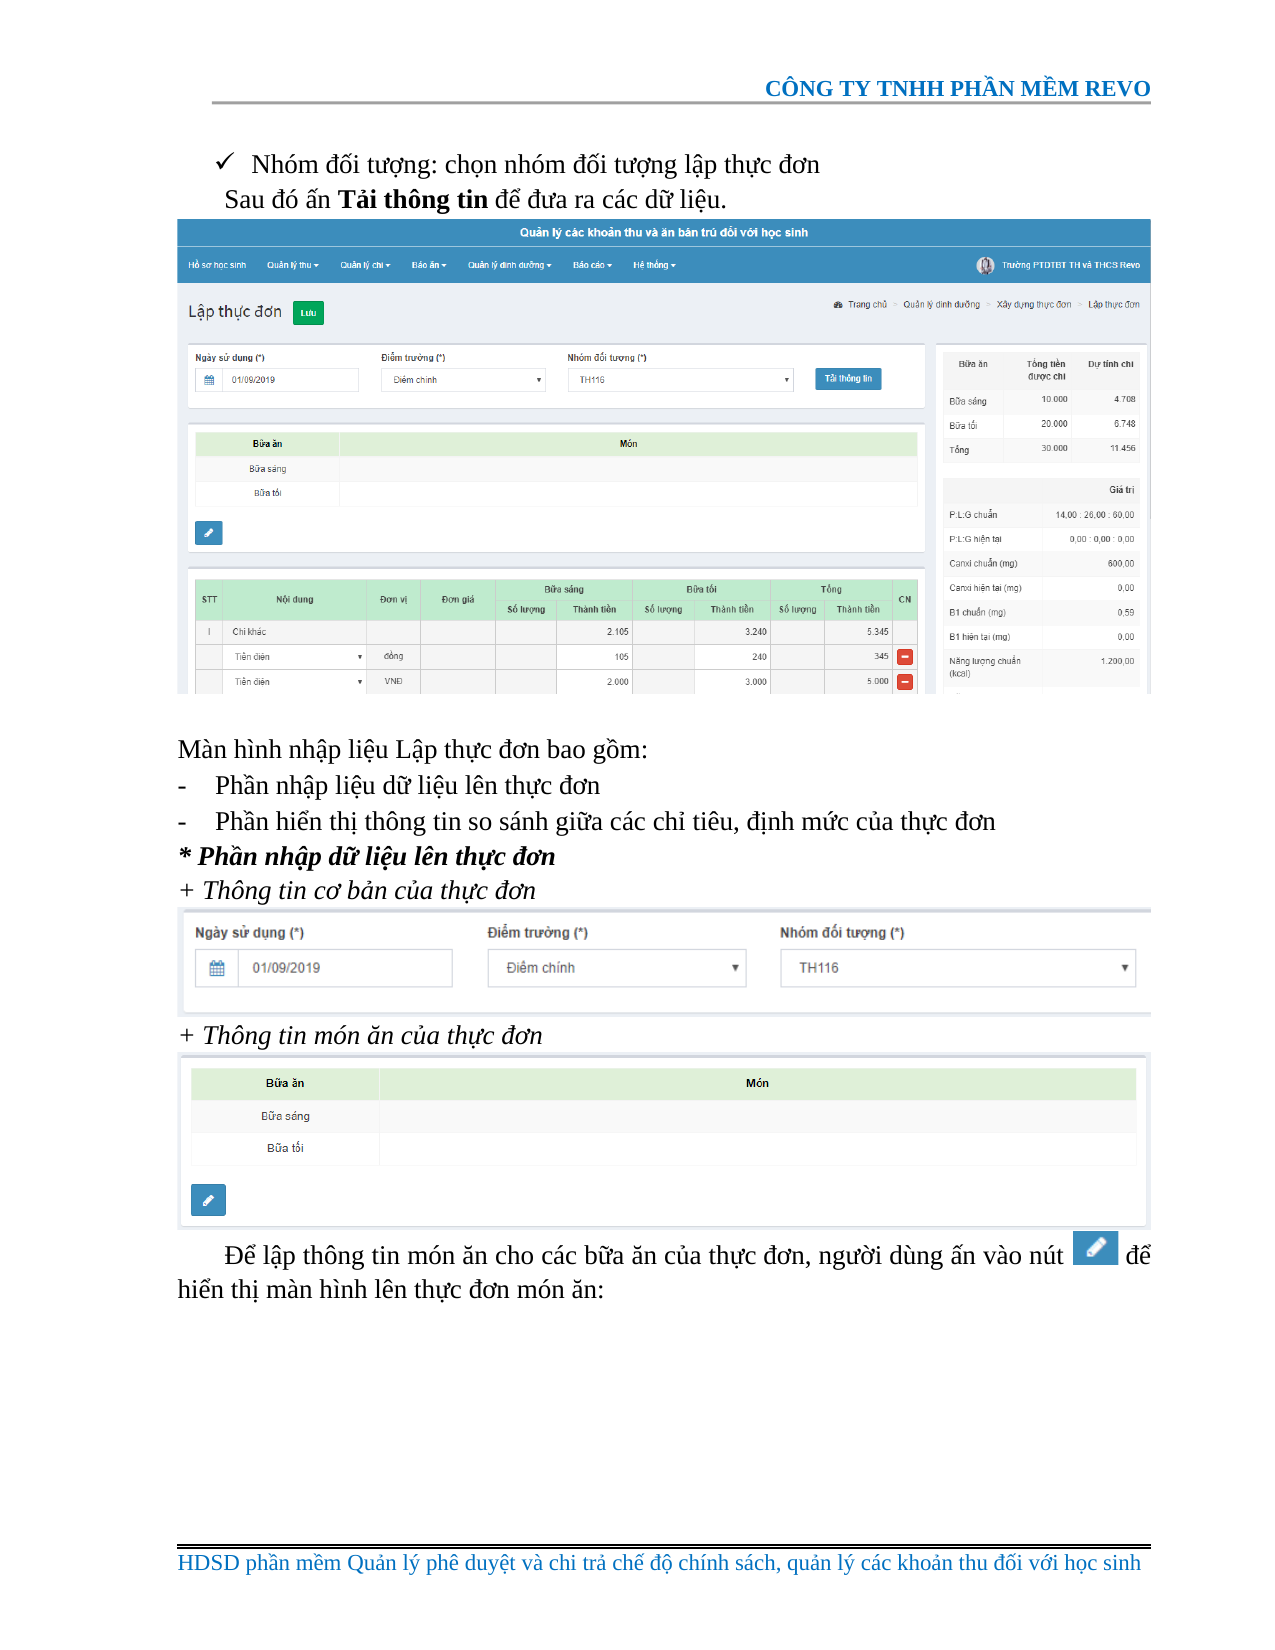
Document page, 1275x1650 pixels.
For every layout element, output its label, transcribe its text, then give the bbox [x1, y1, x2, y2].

text + Thông tin món ăn của thực đơn [177, 1017, 1151, 1050]
text + Thông tin cơ bản của thực đơn [177, 874, 1151, 905]
list Nhóm đối tượng: chọn nhóm đối tượng lập thực đơn [213, 148, 1151, 179]
text * Phần nhập dữ liệu lên thực đơn [177, 840, 1151, 872]
list Phần hiển thị thông tin so sánh giữa các chỉ tiêu, định mức của thực đơn [177, 805, 1151, 836]
text Sau đó ấn Tải thông tin để đưa ra các dữ liệu. [177, 184, 1151, 215]
text Để lập thông tin món ăn cho các bữa ăn của thực đơn, người dùng ấn vào nút để hiển thị màn hình lên thực đơn món ăn: [177, 1232, 1151, 1304]
list Phần nhập liệu dữ liệu lên thực đơn [177, 769, 1151, 800]
text Màn hình nhập liệu Lập thực đơn bao gồm: [177, 733, 1151, 764]
